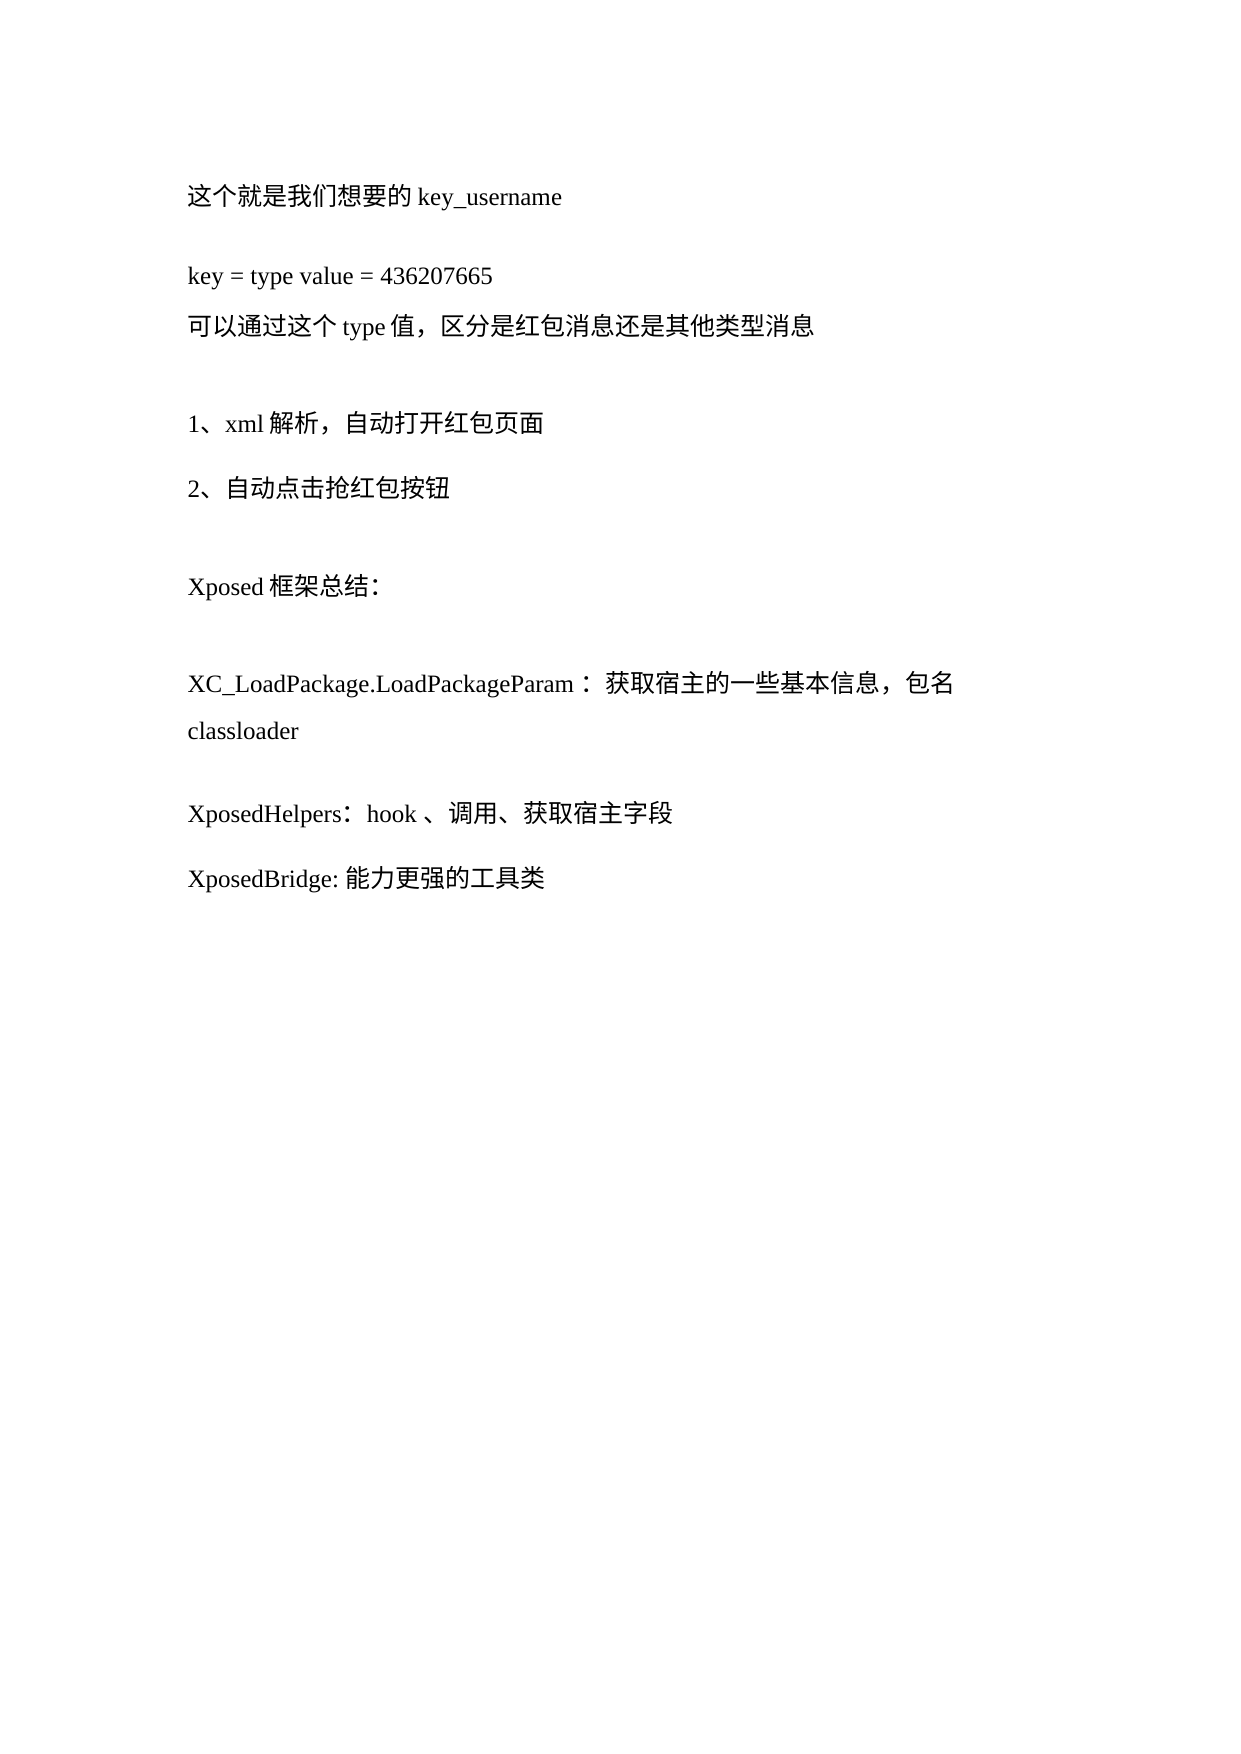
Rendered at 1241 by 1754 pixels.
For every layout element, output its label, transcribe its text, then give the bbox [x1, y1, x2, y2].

text 1、xml解析，自动打开红包页面 [187, 389, 1053, 454]
text 这个就是我们想要的key_username [187, 162, 1053, 227]
text 可以通过这个type值，区分是红包消息还是其他类型消息 [187, 292, 1053, 357]
text XC_LoadPackage.LoadPackageParam ：获取宿主的一些基本信息，包名classloader [187, 649, 1053, 747]
text XposedBridge: 能力更强的工具类 [187, 844, 1053, 909]
text key = type value = 436207665 [187, 259, 1053, 292]
text XposedHelpers：hook 、调用、获取宿主字段 [187, 779, 1053, 844]
text 2、自动点击抢红包按钮 [187, 454, 1053, 519]
text Xposed框架总结： [187, 552, 1053, 617]
